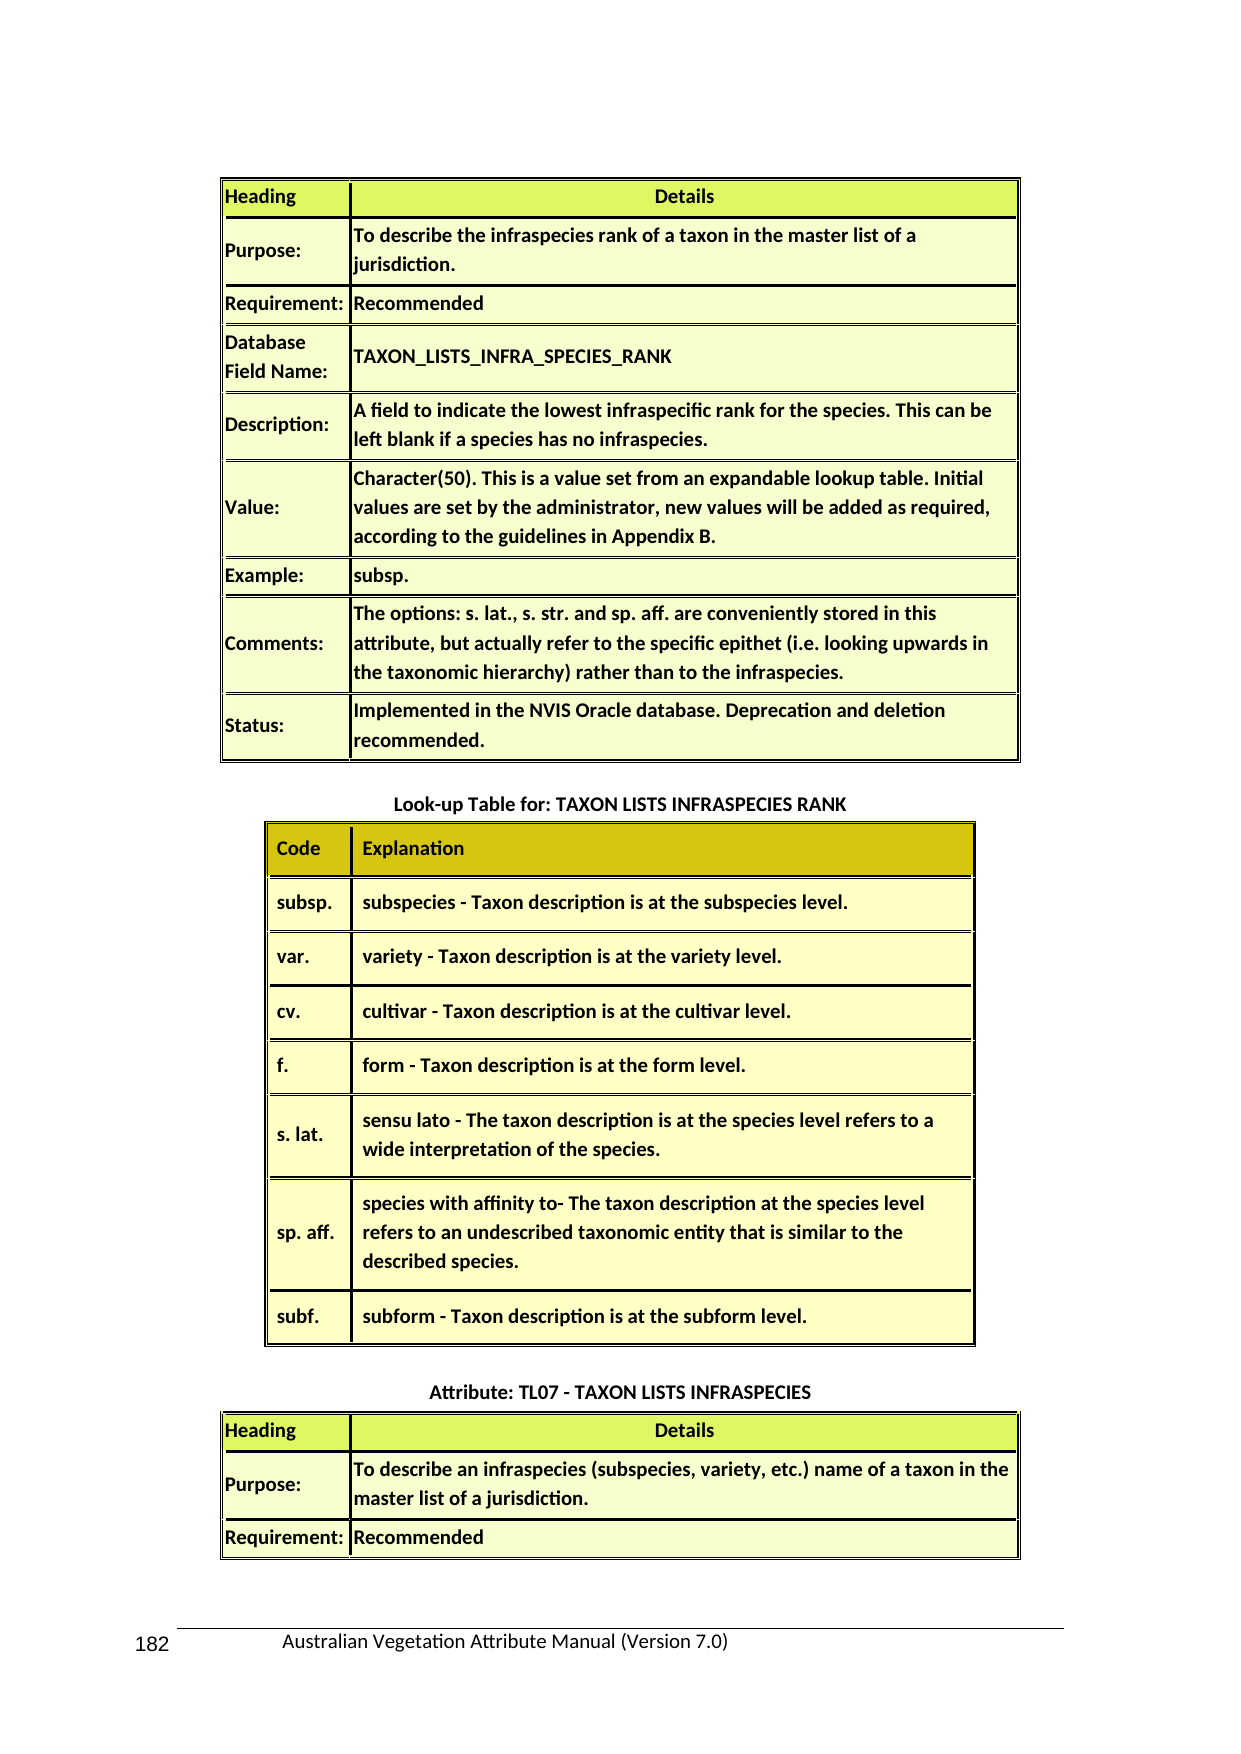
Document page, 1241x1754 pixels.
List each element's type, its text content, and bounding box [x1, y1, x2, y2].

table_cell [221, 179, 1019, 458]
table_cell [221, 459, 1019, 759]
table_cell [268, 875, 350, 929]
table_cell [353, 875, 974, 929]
text Look-up Table for: TAXON LISTS INFRASPECIES RANK [177, 792, 1063, 817]
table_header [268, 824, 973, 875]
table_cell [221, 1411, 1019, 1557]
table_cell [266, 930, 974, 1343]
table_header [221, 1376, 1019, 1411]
